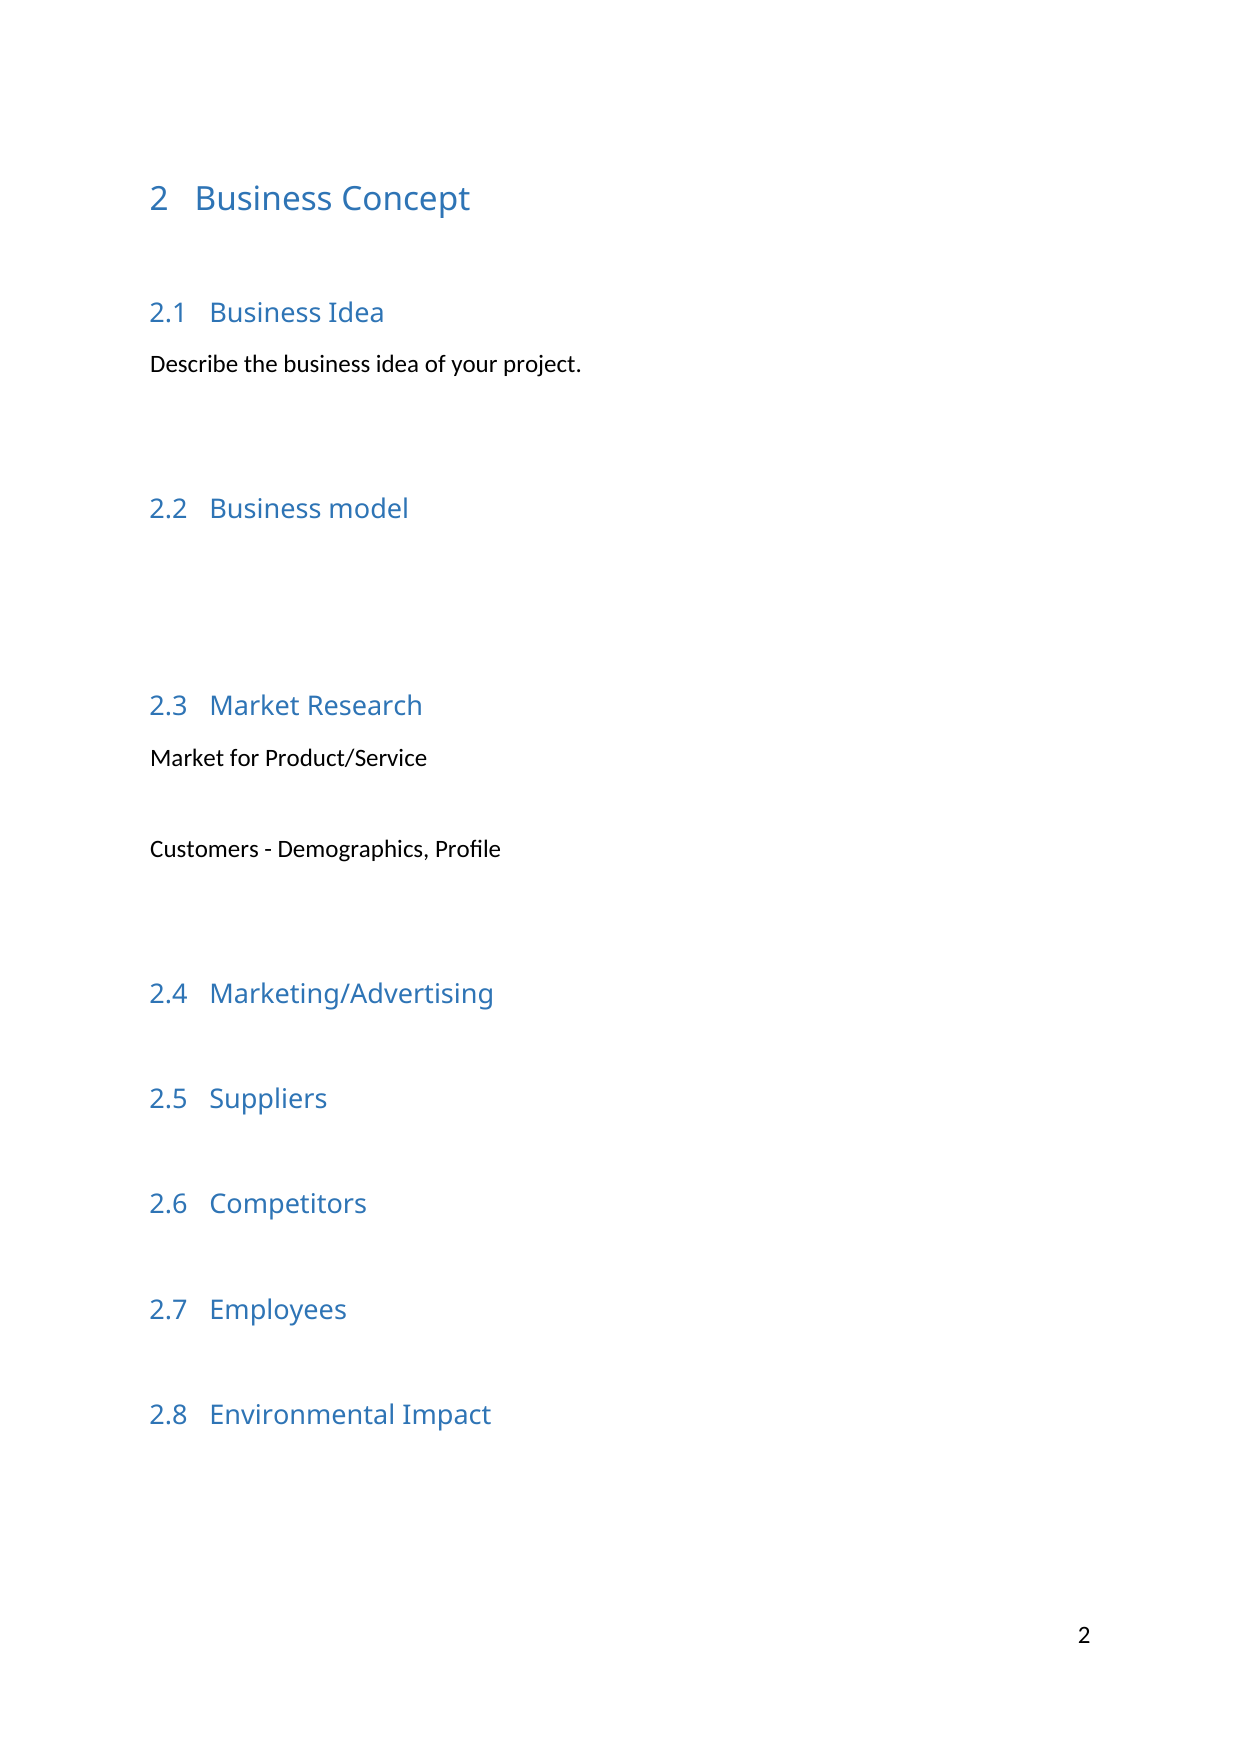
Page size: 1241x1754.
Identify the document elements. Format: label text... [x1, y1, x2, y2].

subtitle Business Concept [149, 175, 1090, 220]
subtitle Environmental Impact [149, 1395, 1090, 1432]
subtitle Suppliers [149, 1080, 1090, 1117]
subtitle Business Idea [149, 293, 1090, 330]
text Customers - Demographics, Profile [150, 833, 1090, 864]
subtitle Business model [149, 490, 1090, 527]
text Describe the business idea of your project. [150, 348, 1090, 379]
subtitle Employees [149, 1290, 1090, 1327]
subtitle Competitors [149, 1185, 1090, 1222]
text Market for Product/Service [150, 742, 1090, 772]
subtitle Marketing/Advertising [149, 974, 1090, 1011]
subtitle Market Research [149, 686, 1090, 723]
